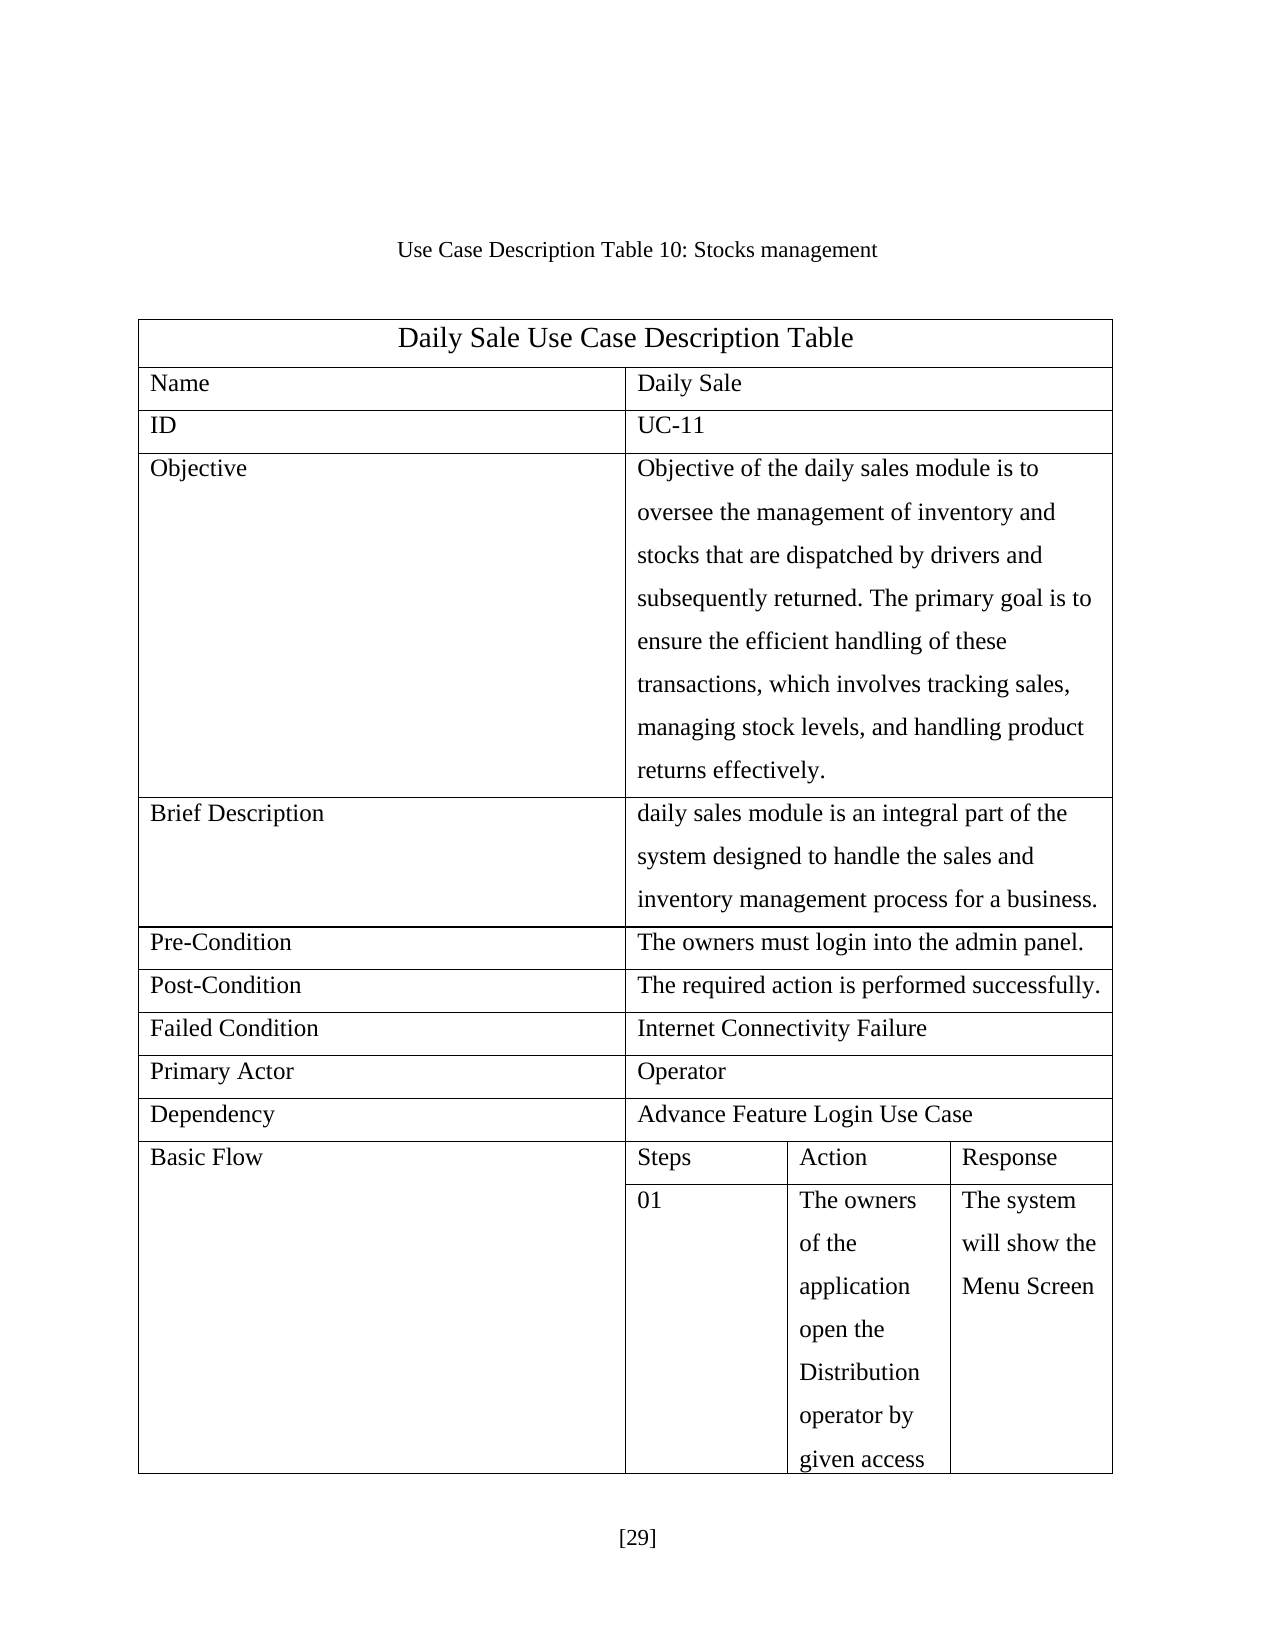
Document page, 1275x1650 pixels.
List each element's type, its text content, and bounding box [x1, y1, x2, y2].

table_cell Brief Description [139, 798, 625, 926]
table_cell Advance Feature Login Use Case [626, 1099, 1112, 1141]
table_cell Response [951, 1142, 1112, 1184]
table_cell Objective [139, 454, 625, 797]
table_cell Basic Flow [139, 1142, 625, 1472]
table_cell Primary Actor [139, 1056, 625, 1098]
table_cell Post-Condition [139, 970, 625, 1012]
table_cell The owners must login into the admin panel. [626, 928, 1112, 969]
table_cell Pre-Condition [139, 928, 625, 969]
table_header Daily Sale Use Case Description Table [139, 320, 1112, 367]
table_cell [951, 1185, 1112, 1472]
text Use Case Description Table 10: Stocks management [150, 236, 1125, 263]
table_cell Name [139, 368, 625, 409]
table_cell Dependency [139, 1099, 625, 1141]
table_cell daily sales module is an integral part of the system designed to handle the sales and inventory management process for a business. [626, 798, 1112, 926]
table_cell Internet Connectivity Failure [626, 1013, 1112, 1055]
table_cell The required action is performed successfully. [626, 970, 1112, 1012]
table_cell Objective of the daily sales module is to oversee the management of inventory and stocks that are dispatched by drivers and subsequently returned. The primary goal is to ensure the efficient handling of these transactions, which involves tracking sales, managing stock levels, and handling product returns effectively. [626, 454, 1112, 797]
table_cell Operator [626, 1056, 1112, 1098]
table_cell 01 [626, 1185, 787, 1472]
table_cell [788, 1185, 950, 1472]
table_cell UC-11 [626, 411, 1112, 452]
table_cell Failed Condition [139, 1013, 625, 1055]
table_cell ID [139, 411, 625, 452]
table_cell Action [788, 1142, 950, 1184]
table_cell Daily Sale [626, 368, 1112, 409]
table_cell Steps [626, 1142, 787, 1184]
